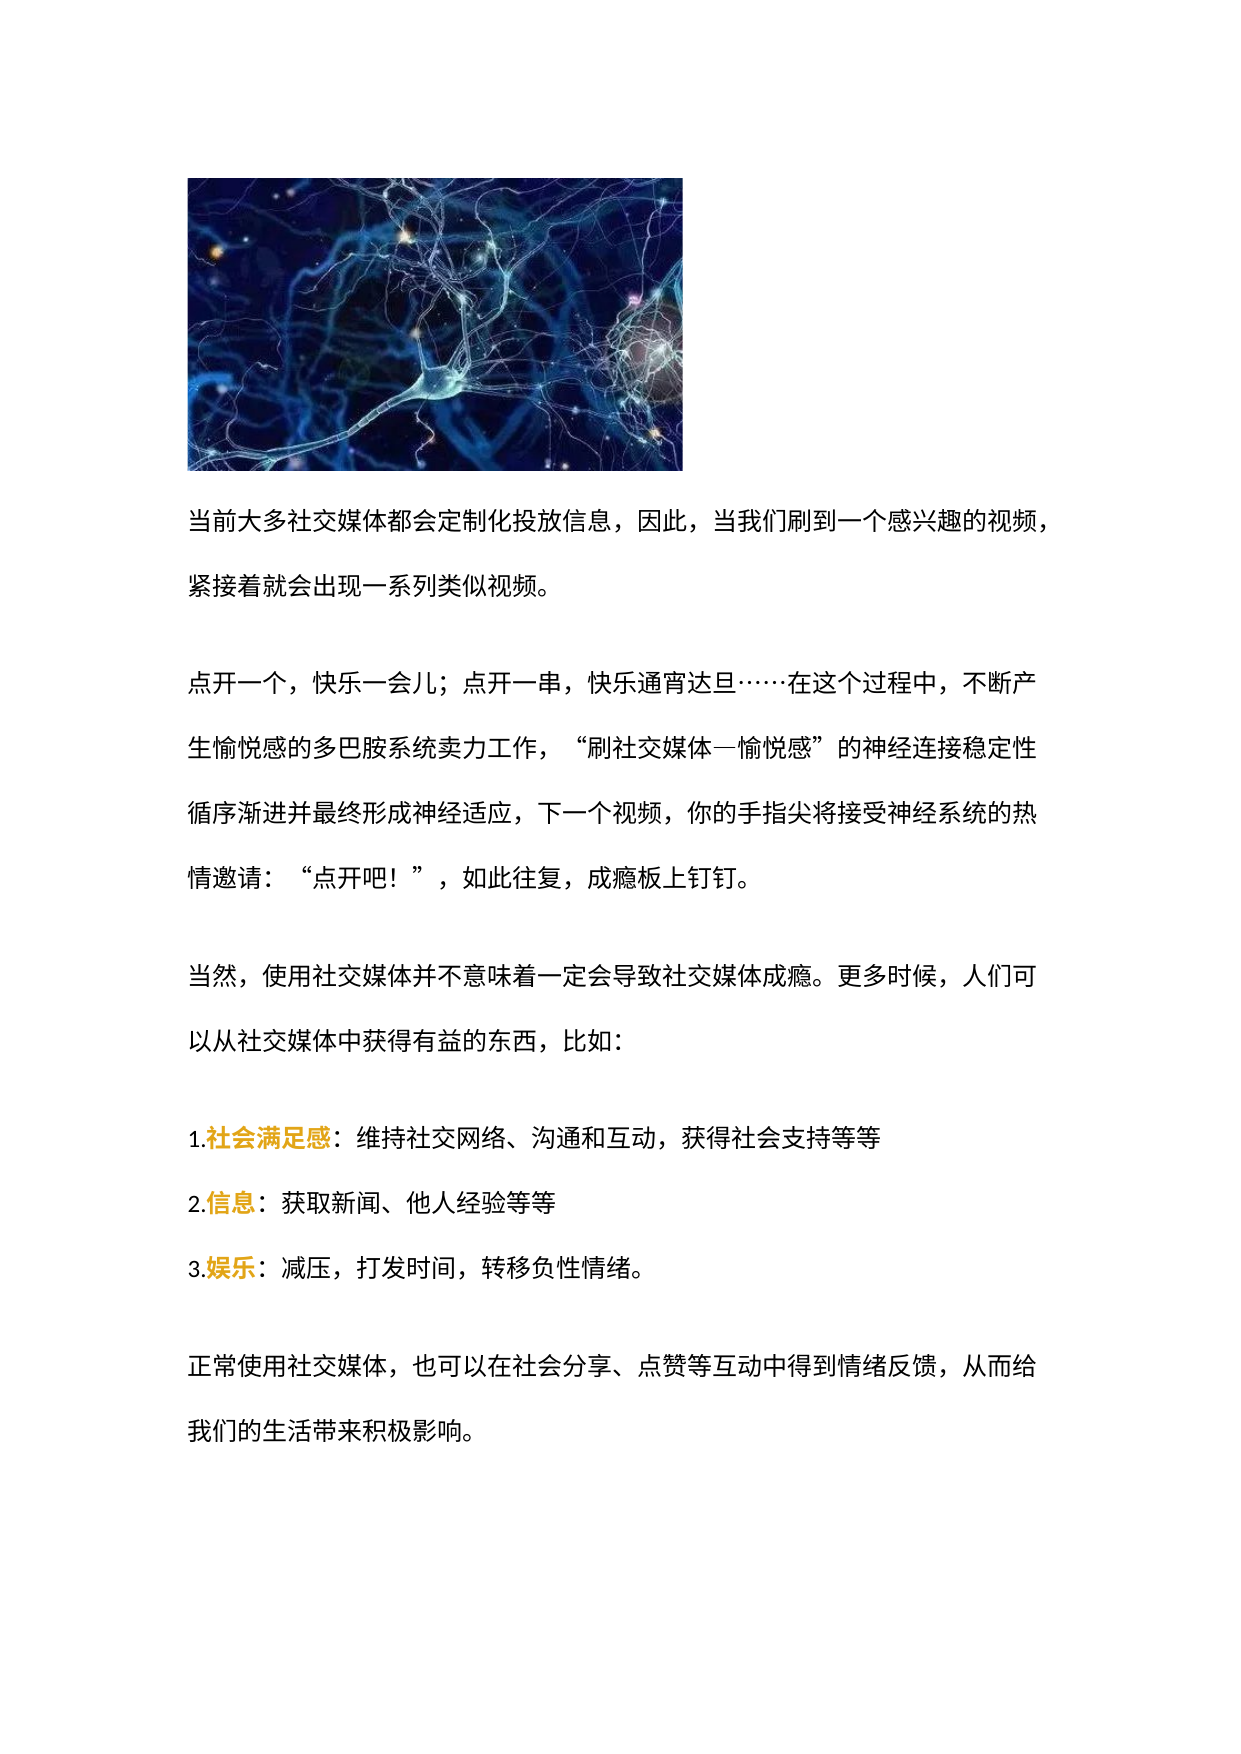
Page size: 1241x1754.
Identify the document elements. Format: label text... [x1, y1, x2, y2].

text 当然，使用社交媒体并不意味着一定会导致社交媒体成瘾。更多时候，人们可以从社交媒体中获得有益的东西，比如： [187, 942, 1053, 1072]
picture [187, 178, 683, 471]
text 正常使用社交媒体，也可以在社会分享、点赞等互动中得到情绪反馈，从而给我们的生活带来积极影响。 [187, 1332, 1053, 1462]
text 点开一个，快乐一会儿；点开一串，快乐通宵达旦……在这个过程中，不断产生愉悦感的多巴胺系统卖力工作，“刷社交媒体—愉悦感”的神经连接稳定性循序渐进并最终形成神经适应，下一个视频，你的手指尖将接受神经系统的热情邀请：“点开吧！”，如此往复，成瘾板上钉钉。 [187, 649, 1053, 909]
text 3.娱乐：减压，打发时间，转移负性情绪。 [187, 1234, 1053, 1299]
text 2.信息：获取新闻、他人经验等等 [187, 1169, 1053, 1234]
text 当前大多社交媒体都会定制化投放信息，因此，当我们刷到一个感兴趣的视频，紧接着就会出现一系列类似视频。 [187, 487, 1053, 617]
text 1.社会满足感：维持社交网络、沟通和互动，获得社会支持等等 [187, 1104, 1053, 1169]
